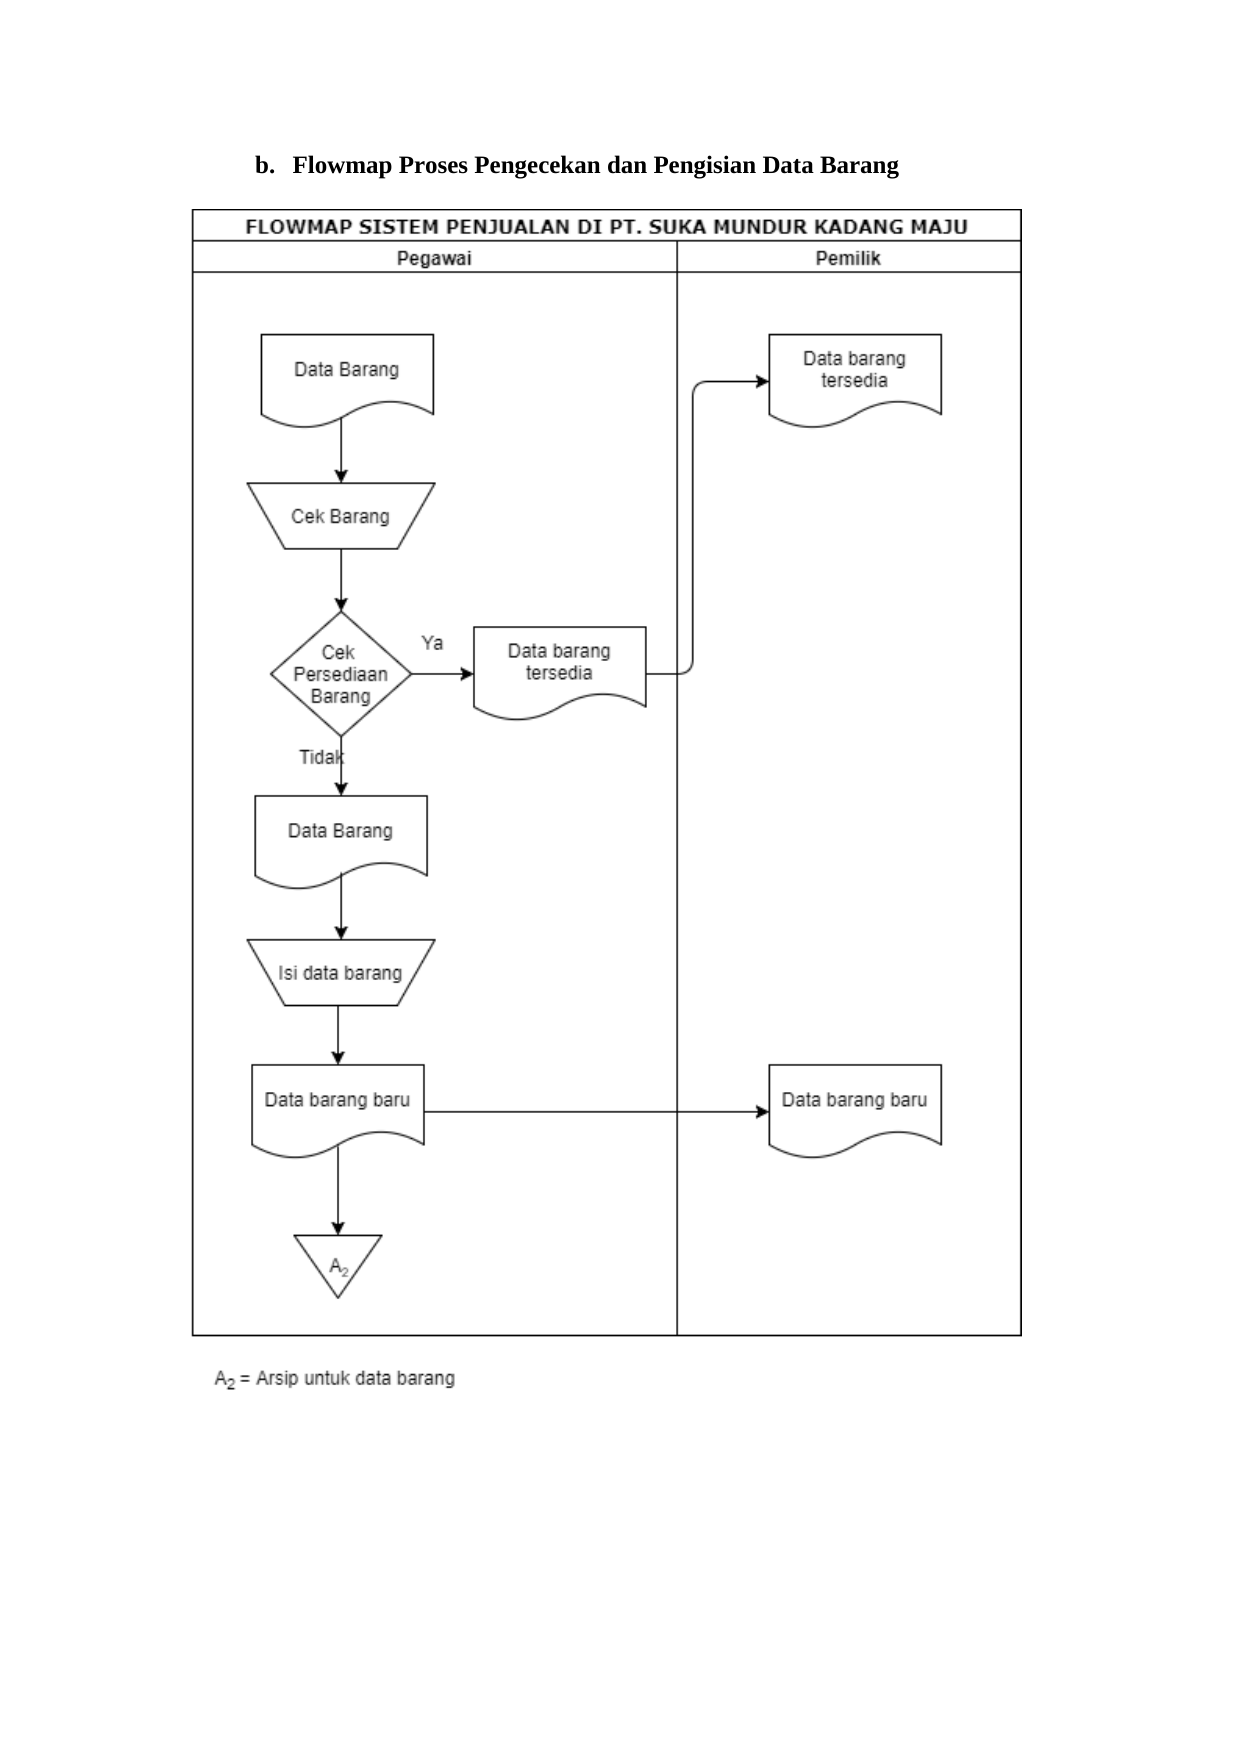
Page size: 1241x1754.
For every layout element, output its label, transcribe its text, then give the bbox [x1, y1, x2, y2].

list Flowmap Proses Pengecekan dan Pengisian Data Barang [255, 150, 1090, 179]
picture [150, 209, 1022, 1396]
